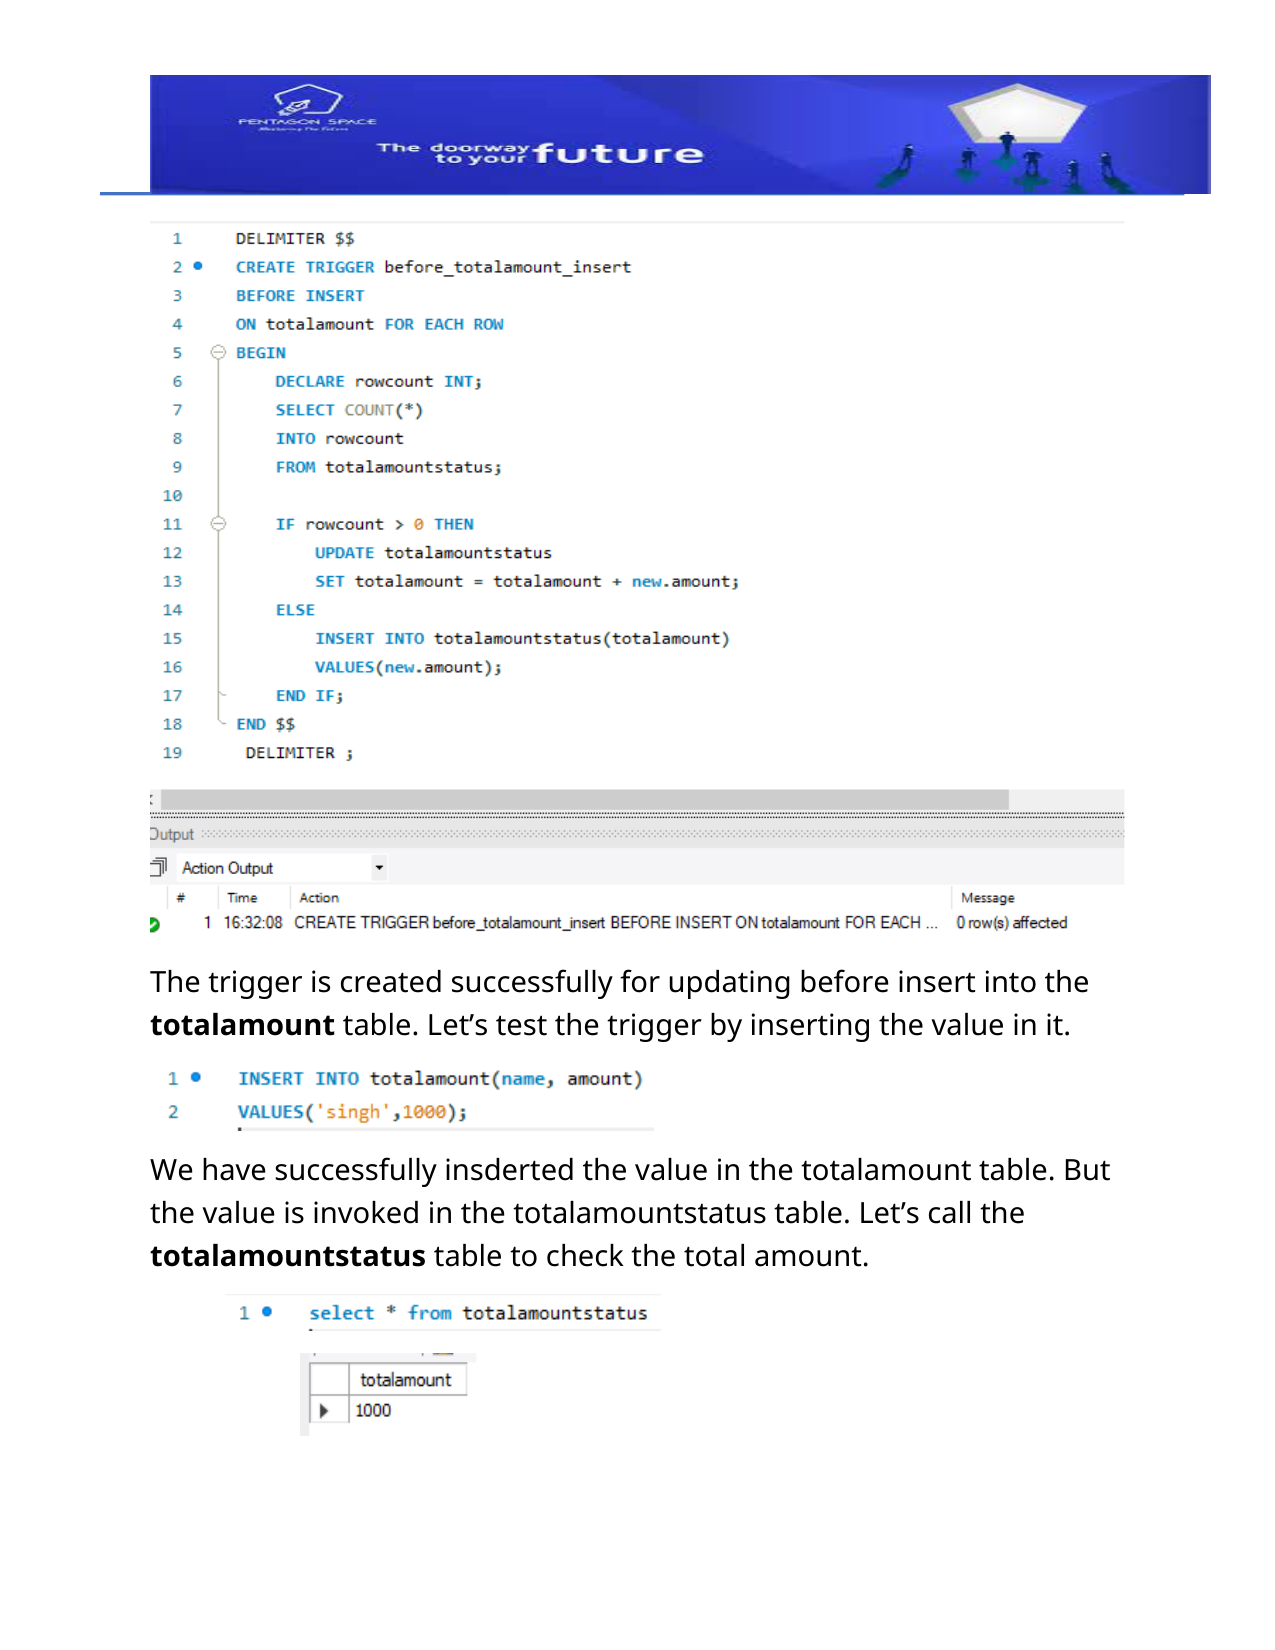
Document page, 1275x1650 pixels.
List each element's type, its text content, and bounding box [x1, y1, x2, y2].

text We have successfully insderted the value in the totalamount table. But the value is invoked in the totalamountstatus table. Let’s call the totalamountstatus table to check the total amount. [150, 1149, 1125, 1274]
text The trigger is created successfully for updating before insert into the totalamount table. Let’s test the trigger by inserting the value in it. [150, 961, 1125, 1043]
picture [300, 1353, 477, 1436]
picture [225, 1294, 661, 1331]
picture [150, 75, 1211, 194]
picture [150, 221, 1125, 942]
picture [160, 1063, 654, 1131]
